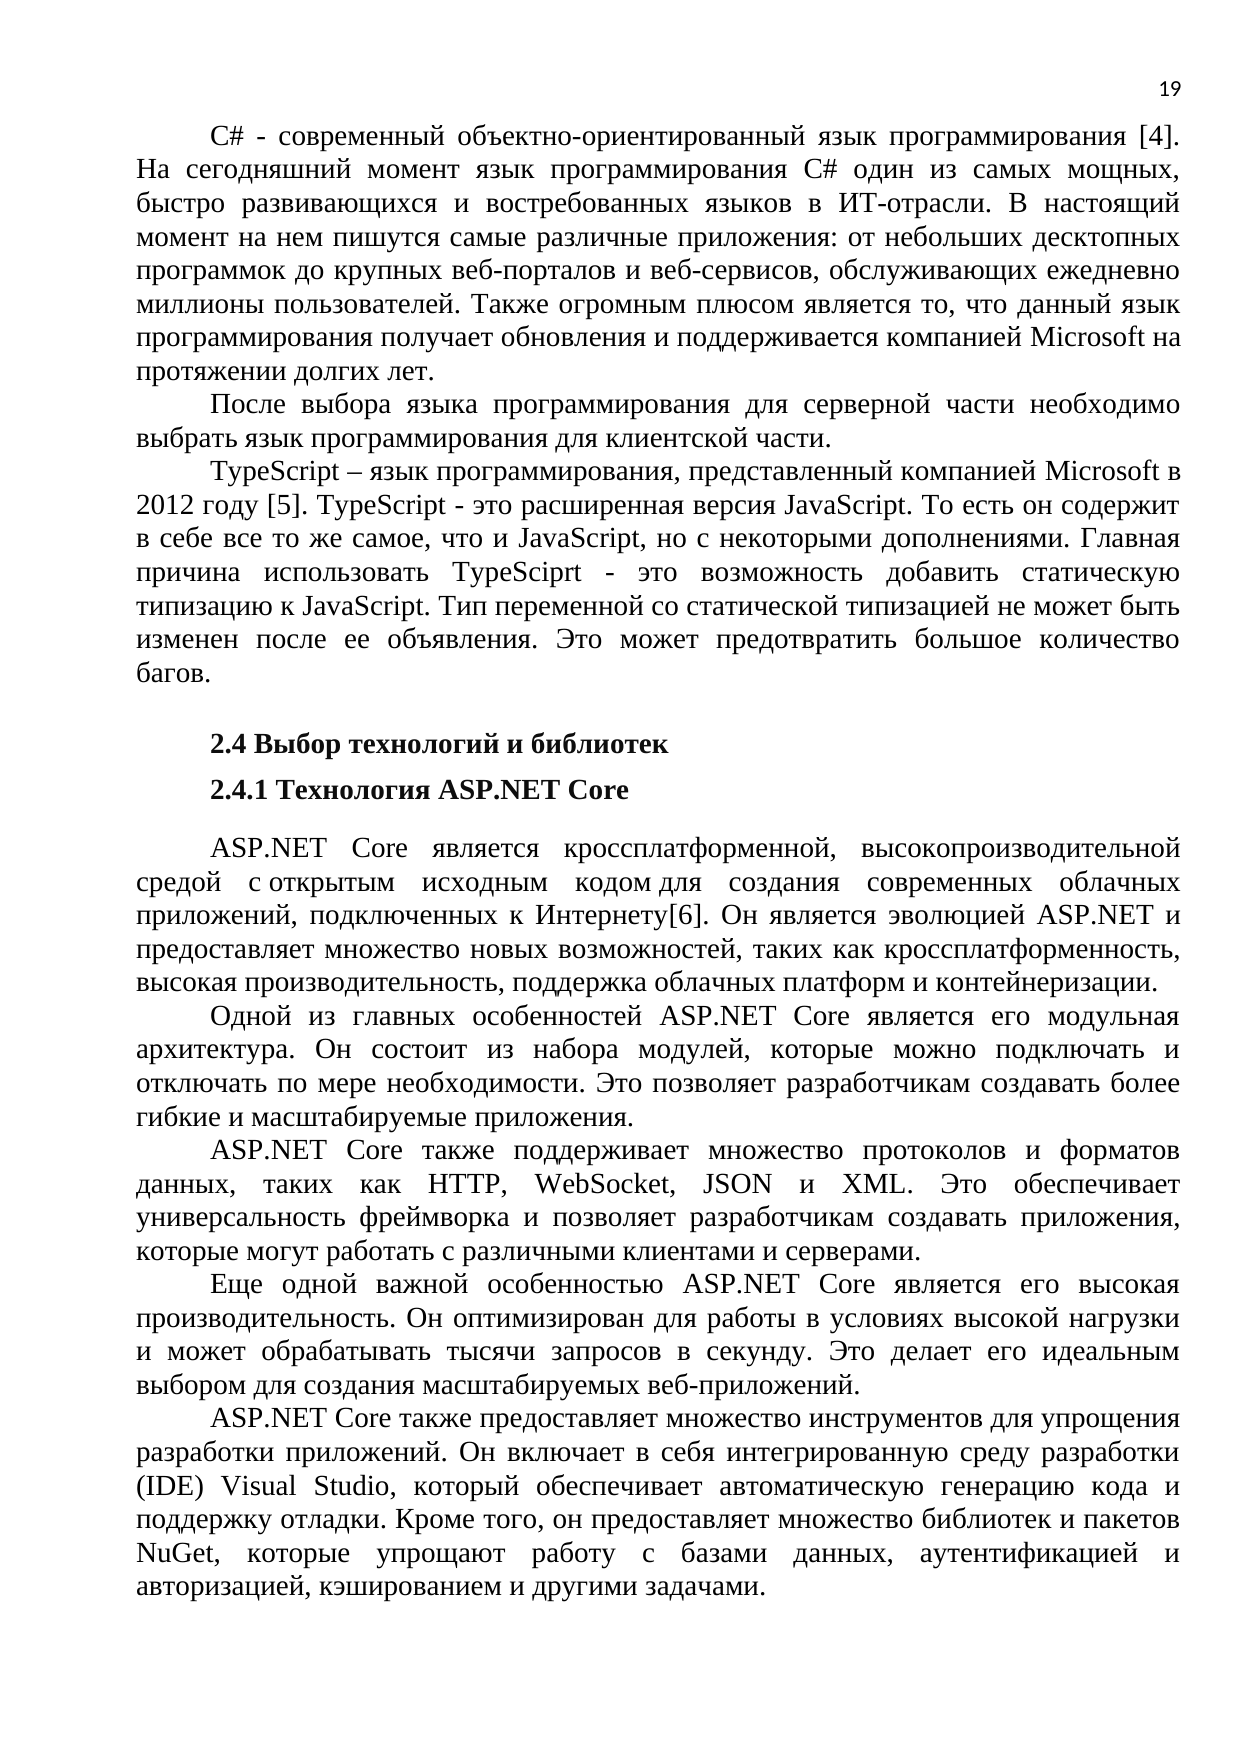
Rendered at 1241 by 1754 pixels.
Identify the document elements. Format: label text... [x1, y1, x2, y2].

text C# - современный объектно-ориентированный язык программирования [4]. На сегодняшний момент язык программирования C# один из самых мощных, быстро развивающихся и востребованных языков в ИТ-отрасли. В настоящий момент на нем пишутся самые различные приложения: от небольших десктопных программок до крупных веб-порталов и веб-сервисов, обслуживающих ежедневно миллионы пользователей. Также огромным плюсом является то, что данный язык программирования получает обновления и поддерживается компанией Microsoft на протяжении долгих лет. [136, 118, 1181, 386]
text Одной из главных особенностей ASP.NET Core является его модульная архитектура. Он состоит из набора модулей, которые можно подключать и отключать по мере необходимости. Это позволяет разработчикам создавать более гибкие и масштабируемые приложения. [136, 998, 1181, 1132]
text 2.4.1 Технология ASP.NET Core [136, 772, 1181, 805]
text После выбора языка программирования для серверной части необходимо выбрать язык программирования для клиентской части. [136, 386, 1181, 453]
text TypeScript – язык программирования, представленный компанией Microsoft в 2012 году [5]. TypeScript - это расширенная версия JavaScript. То есть он содержит в себе все то же самое, что и JavaScript, но с некоторыми дополнениями. Главная причина использовать TypeSciprt - это возможность добавить статическую типизацию к JavaScript. Тип переменной со статической типизацией не может быть изменен после ее объявления. Это может предотвратить большое количество багов. [136, 453, 1181, 688]
text ASP.NET Core является кроссплатформенной, высокопроизводительной средой с открытым исходным кодом для создания современных облачных приложений, подключенных к Интернету[6]. Он является эволюцией ASP.NET и предоставляет множество новых возможностей, таких как кроссплатформенность, высокая производительность, поддержка облачных платформ и контейнеризации. [136, 830, 1181, 998]
text 2.4 Выбор технологий и библиотек [136, 726, 1181, 759]
text Еще одной важной особенностью ASP.NET Core является его высокая производительность. Он оптимизирован для работы в условиях высокой нагрузки и может обрабатывать тысячи запросов в секунду. Это делает его идеальным выбором для создания масштабируемых веб-приложений. [136, 1266, 1181, 1401]
text ASP.NET Core также поддерживает множество протоколов и форматов данных, таких как HTTP, WebSocket, JSON и XML. Это обеспечивает универсальность фреймворка и позволяет разработчикам создавать приложения, которые могут работать с различными клиентами и серверами. [136, 1132, 1181, 1266]
text ASP.NET Core также предоставляет множество инструментов для упрощения разработки приложений. Он включает в себя интегрированную среду разработки (IDE) Visual Studio, который обеспечивает автоматическую генерацию кода и поддержку отладки. Кроме того, он предоставляет множество библиотек и пакетов NuGet, которые упрощают работу с базами данных, аутентификацией и авторизацией, кэшированием и другими задачами. [136, 1401, 1181, 1602]
